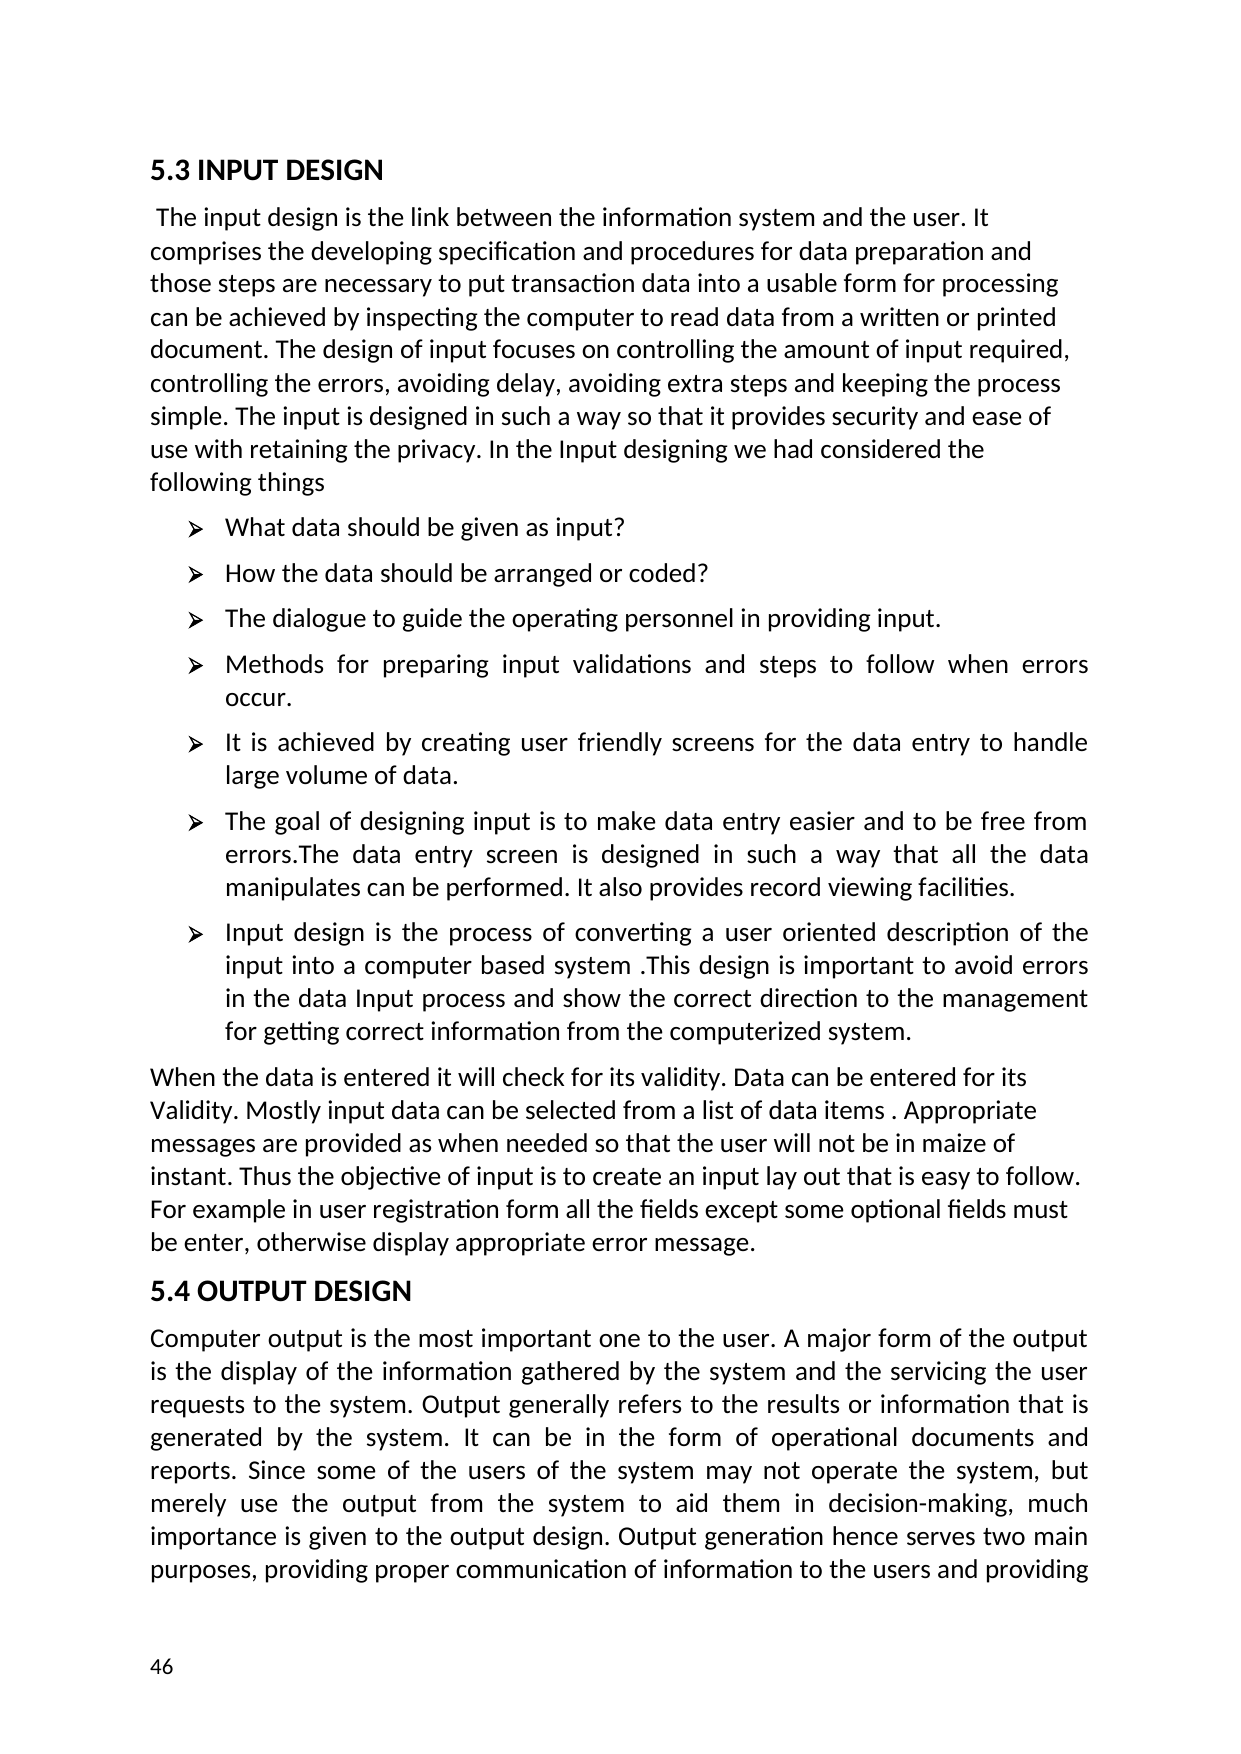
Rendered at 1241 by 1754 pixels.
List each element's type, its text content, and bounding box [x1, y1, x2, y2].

list The goal of designing input is to make data entry easier and to be free from errors.The data entry screen is designed in such a way that all the data manipulates can be performed. It also provides record viewing facilities. [187, 804, 1090, 903]
list It is achieved by creating user friendly screens for the data entry to handle large volume of data. [187, 725, 1090, 791]
list The dialogue to guide the operating personnel in providing input. [187, 601, 1090, 634]
list Input design is the process of converting a user oriented description of the input into a computer based system .This design is important to avoid errors in the data Input process and show the correct direction to the management for getting correct information from the computerized system. [187, 916, 1090, 1048]
text 5.4 OUTPUT DESIGN [150, 1271, 1090, 1309]
list How the data should be arranged or coded? [187, 556, 1090, 589]
list Methods for preparing input validations and steps to follow when errors occur. [187, 647, 1090, 713]
text The input design is the link between the information system and the user. It comprises the developing specification and procedures for data preparation and those steps are necessary to put transaction data into a usable form for processing can be achieved by inspecting the computer to read data from a written or printed document. The design of input focuses on controlling the amount of input required, controlling the errors, avoiding delay, avoiding extra steps and keeping the process simple. The input is designed in such a way so that it provides security and ease of use with retaining the privacy. In the Input designing we had considered the following things [150, 201, 1090, 498]
list What data should be given as input? [187, 510, 1090, 543]
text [150, 1321, 1090, 1586]
text When the data is entered it will check for its validity. Data can be entered for its Validity. Mostly input data can be selected from a list of data items . Appropriate messages are provided as when needed so that the user will not be in maize of instant. Thus the objective of input is to create an input lay out that is easy to follow. For example in user registration form all the fields except some optional fields must be enter, otherwise display appropriate error message. [150, 1060, 1090, 1258]
text 5.3 INPUT DESIGN [150, 150, 1090, 188]
